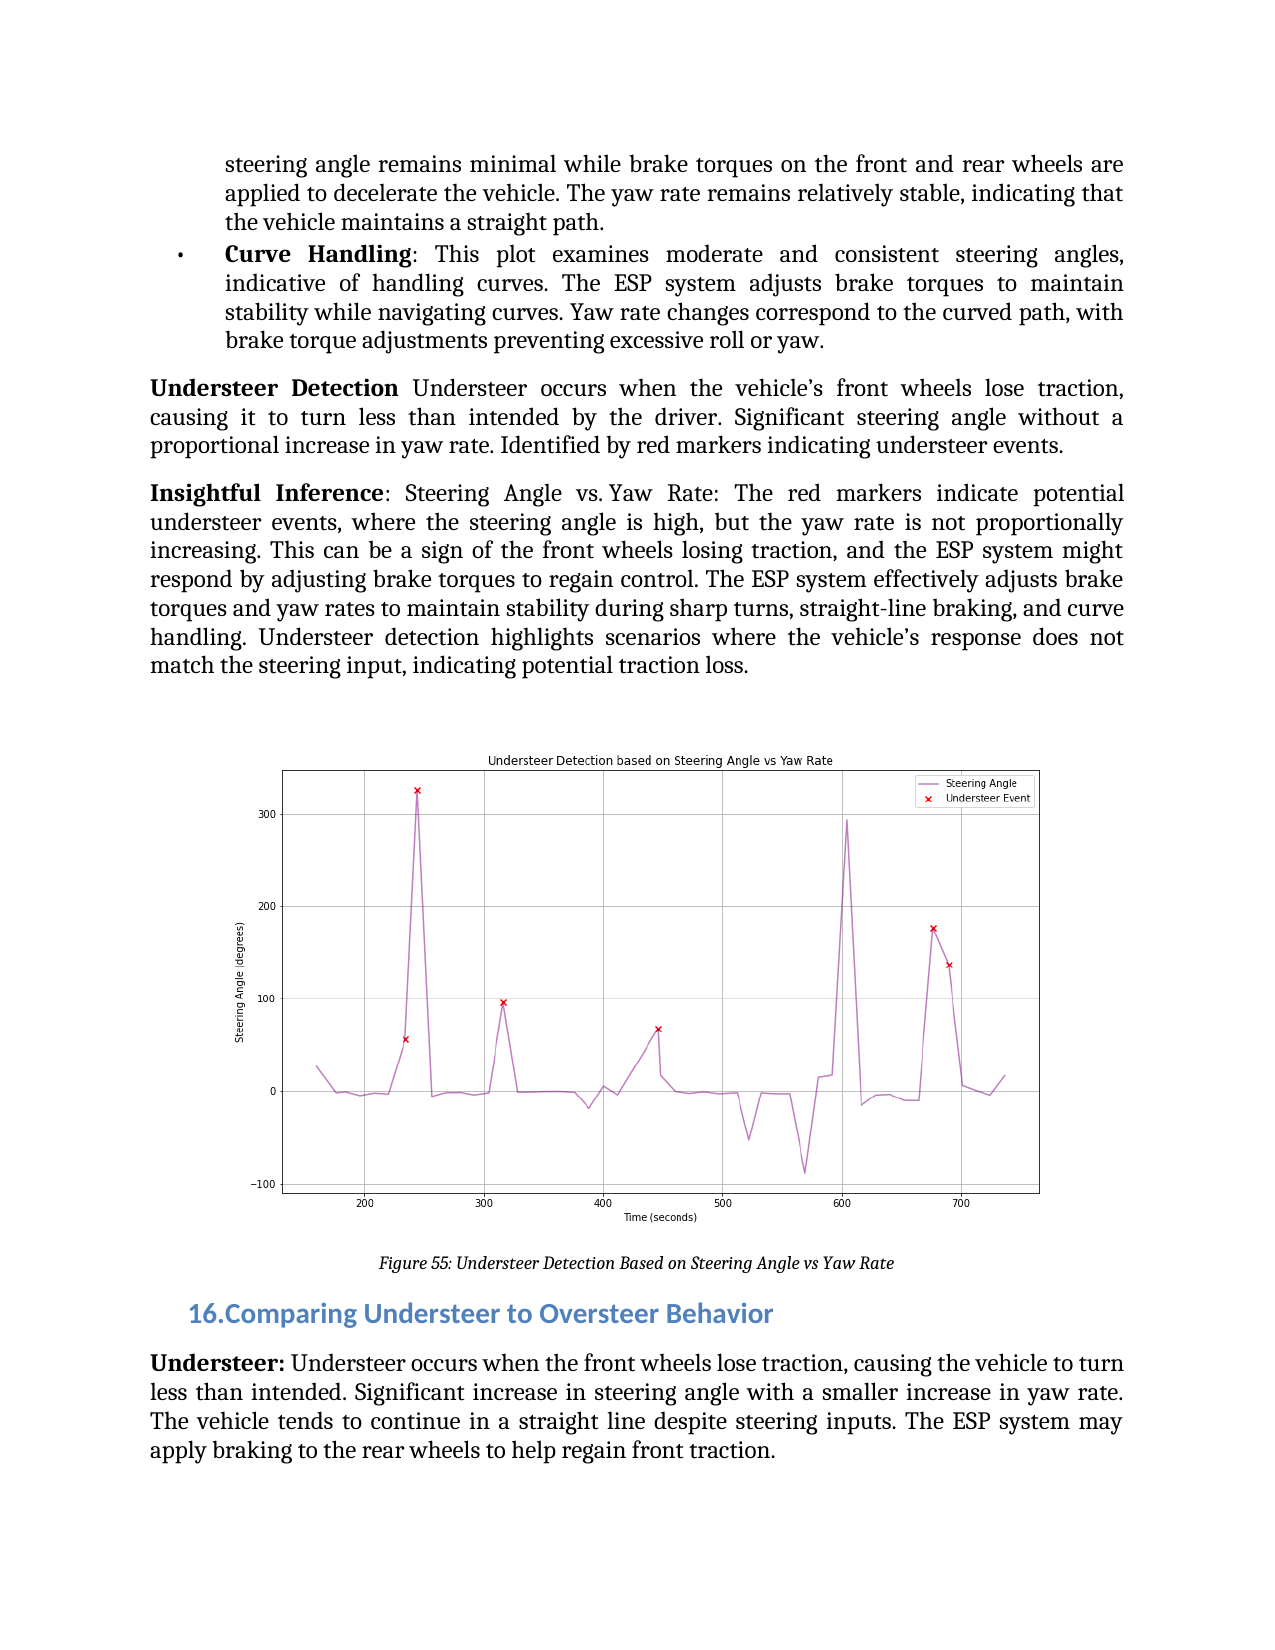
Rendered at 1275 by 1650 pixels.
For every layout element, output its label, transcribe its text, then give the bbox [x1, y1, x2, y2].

text Understeer Detection Understeer occurs when the vehicle’s front wheels lose traction, causing it to turn less than intended by the driver. Significant steering angle without a proportional increase in yaw rate. Identified by red markers indicating understeer events. [150, 374, 1125, 460]
subtitle Comparing Understeer to Oversteer Behavior [187, 1295, 1125, 1331]
picture [223, 746, 1052, 1234]
text Figure 55: Understeer Detection Based on Steering Angle vs Yaw Rate [150, 1252, 1125, 1274]
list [175, 150, 1125, 236]
text Insightful Inference: Steering Angle vs. Yaw Rate: The red markers indicate potential understeer events, where the steering angle is high, but the yaw rate is not proportionally increasing. This can be a sign of the front wheels losing traction, and the ESP system might respond by adjusting brake torques to regain control. The ESP system effectively adjusts brake torques and yaw rates to maintain stability during sharp turns, straight-line braking, and curve handling. Understeer detection highlights scenarios where the vehicle’s response does not match the steering input, indicating potential traction loss. [150, 479, 1125, 680]
list Curve Handling: This plot examines moderate and consistent steering angles, indicative of handling curves. The ESP system adjusts brake torques to maintain stability while navigating curves. Yaw rate changes correspond to the curved path, with brake torque adjustments preventing excessive roll or yaw. [175, 240, 1125, 355]
text Understeer: Understeer occurs when the front wheels lose traction, causing the vehicle to turn less than intended. Significant increase in steering angle with a smaller increase in yaw rate. The vehicle tends to continue in a straight line despite steering inputs. The ESP system may apply braking to the rear wheels to help regain front traction. [150, 1349, 1125, 1464]
